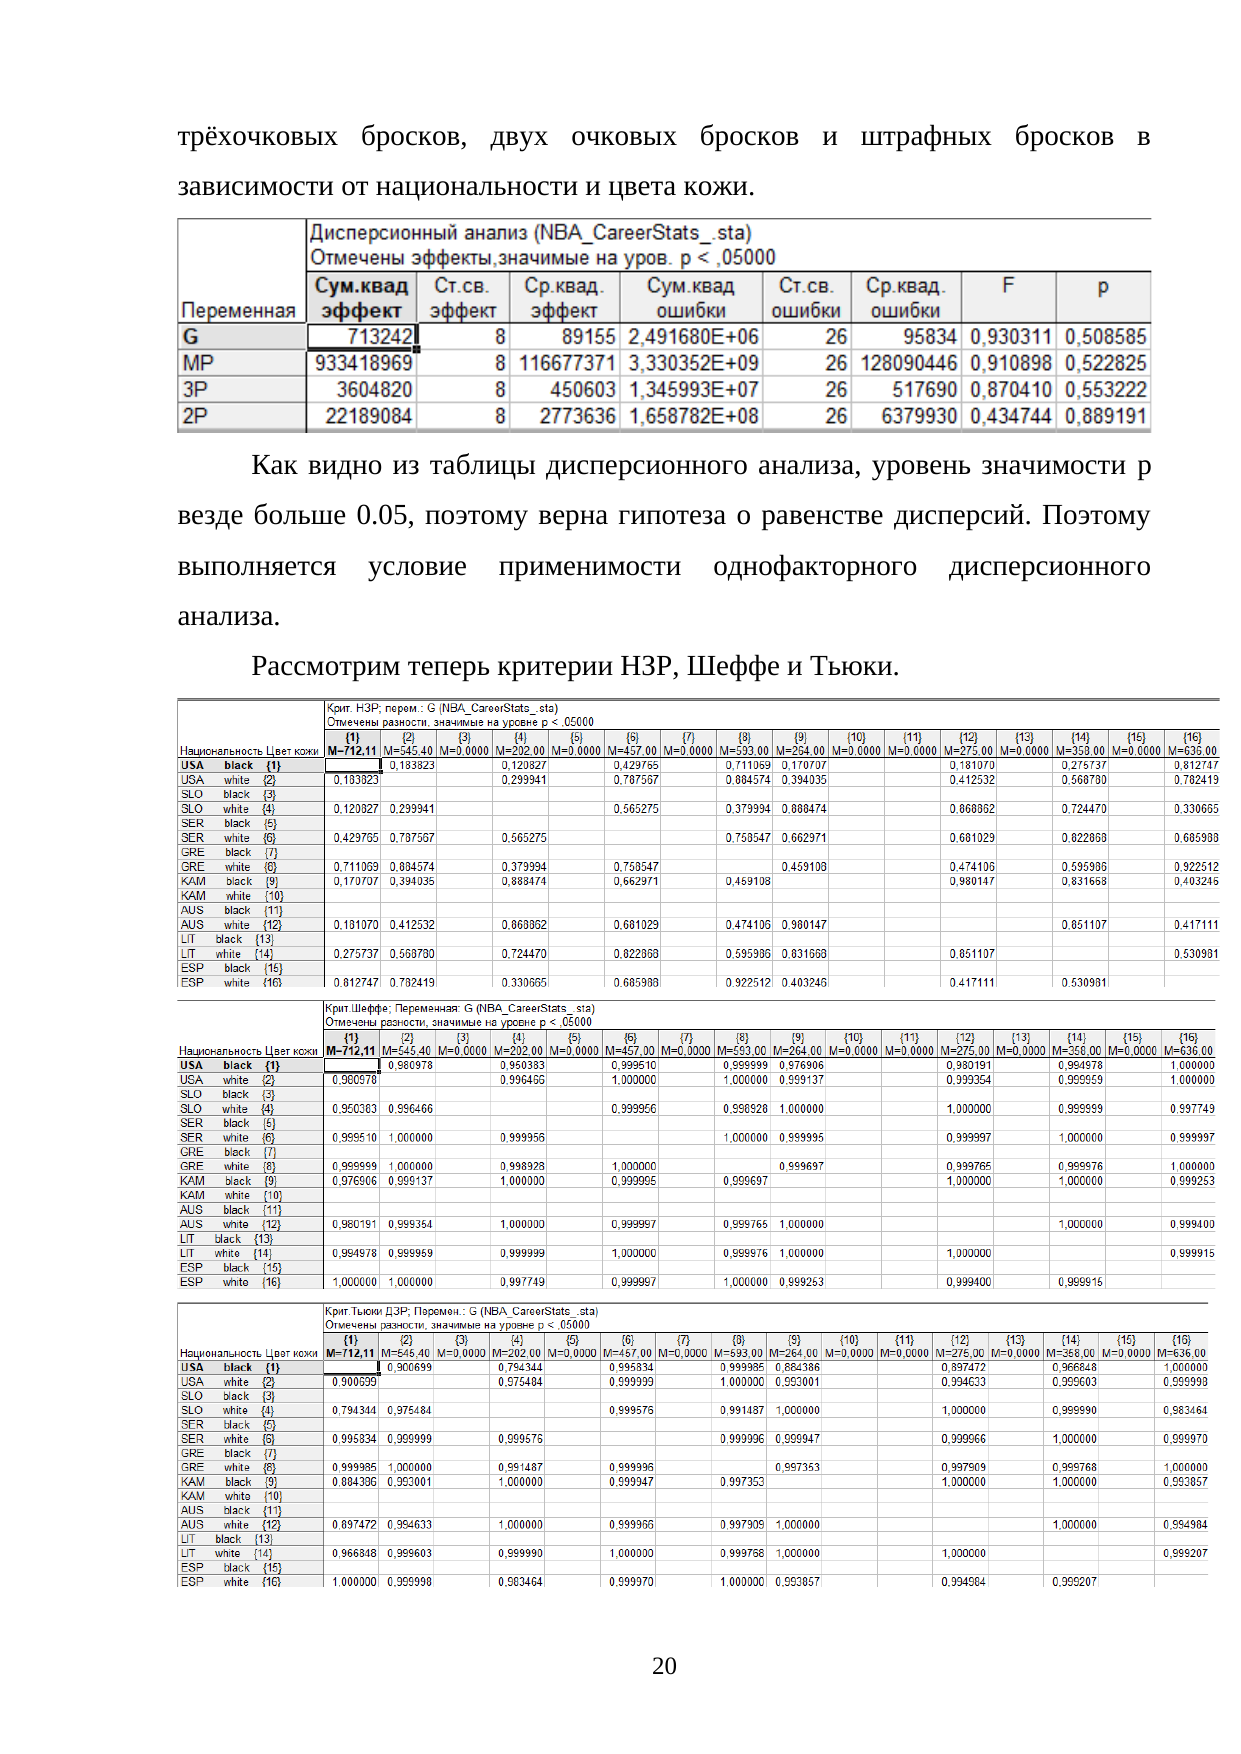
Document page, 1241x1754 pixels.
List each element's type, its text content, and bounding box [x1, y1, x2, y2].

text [177, 118, 1152, 202]
picture [177, 1302, 1209, 1587]
text Рассмотрим теперь критерии НЗР, Шеффе и Тьюки. [177, 648, 1152, 682]
picture [177, 698, 1220, 987]
picture [177, 1000, 1216, 1289]
text Как видно из таблицы дисперсионного анализа, уровень значимости p везде больше 0.05, поэтому верна гипотеза о равенстве дисперсий. Поэтому выполняется условие применимости однофакторного дисперсионного анализа. [177, 447, 1152, 632]
picture [177, 218, 1152, 433]
